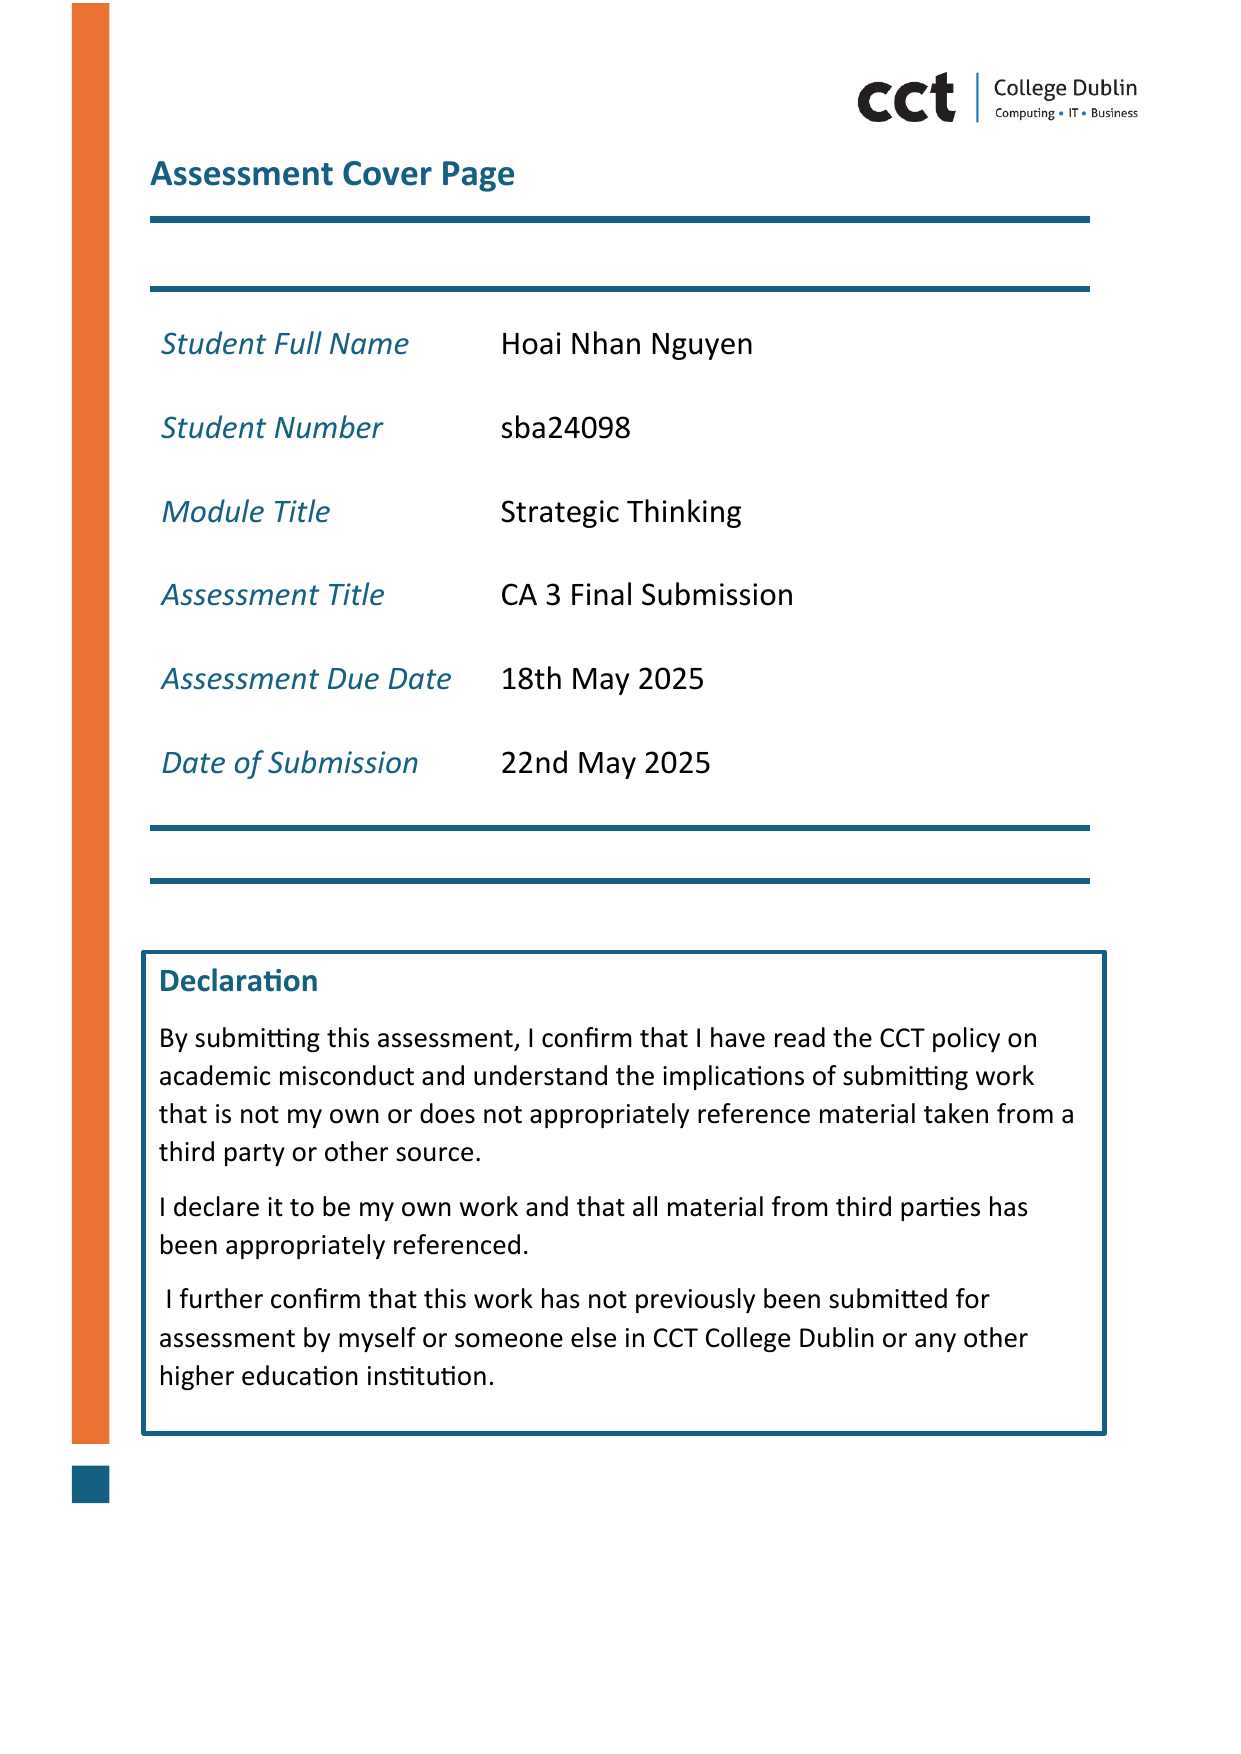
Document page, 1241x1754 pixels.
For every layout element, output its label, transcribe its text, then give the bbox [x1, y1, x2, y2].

table_cell Student Number [150, 407, 489, 490]
table_cell Module Title [150, 490, 489, 574]
table_header Student Full Name [150, 323, 489, 407]
table_cell 18th May 2025 [489, 658, 1089, 741]
table_cell Assessment Due Date [150, 658, 489, 741]
table_cell 22nd May 2025 [489, 741, 1089, 825]
table_cell sba24098 [489, 407, 1089, 490]
picture [821, 36, 1184, 161]
table_header Hoai Nhan Nguyen [489, 323, 1089, 407]
table_cell Strategic Thinking [489, 490, 1089, 574]
text Assessment Cover Page [150, 150, 1090, 196]
table_cell Assessment Title [150, 574, 489, 658]
table_cell Date of Submission [150, 741, 489, 825]
table_cell CA 3 Final Submission [489, 574, 1089, 658]
